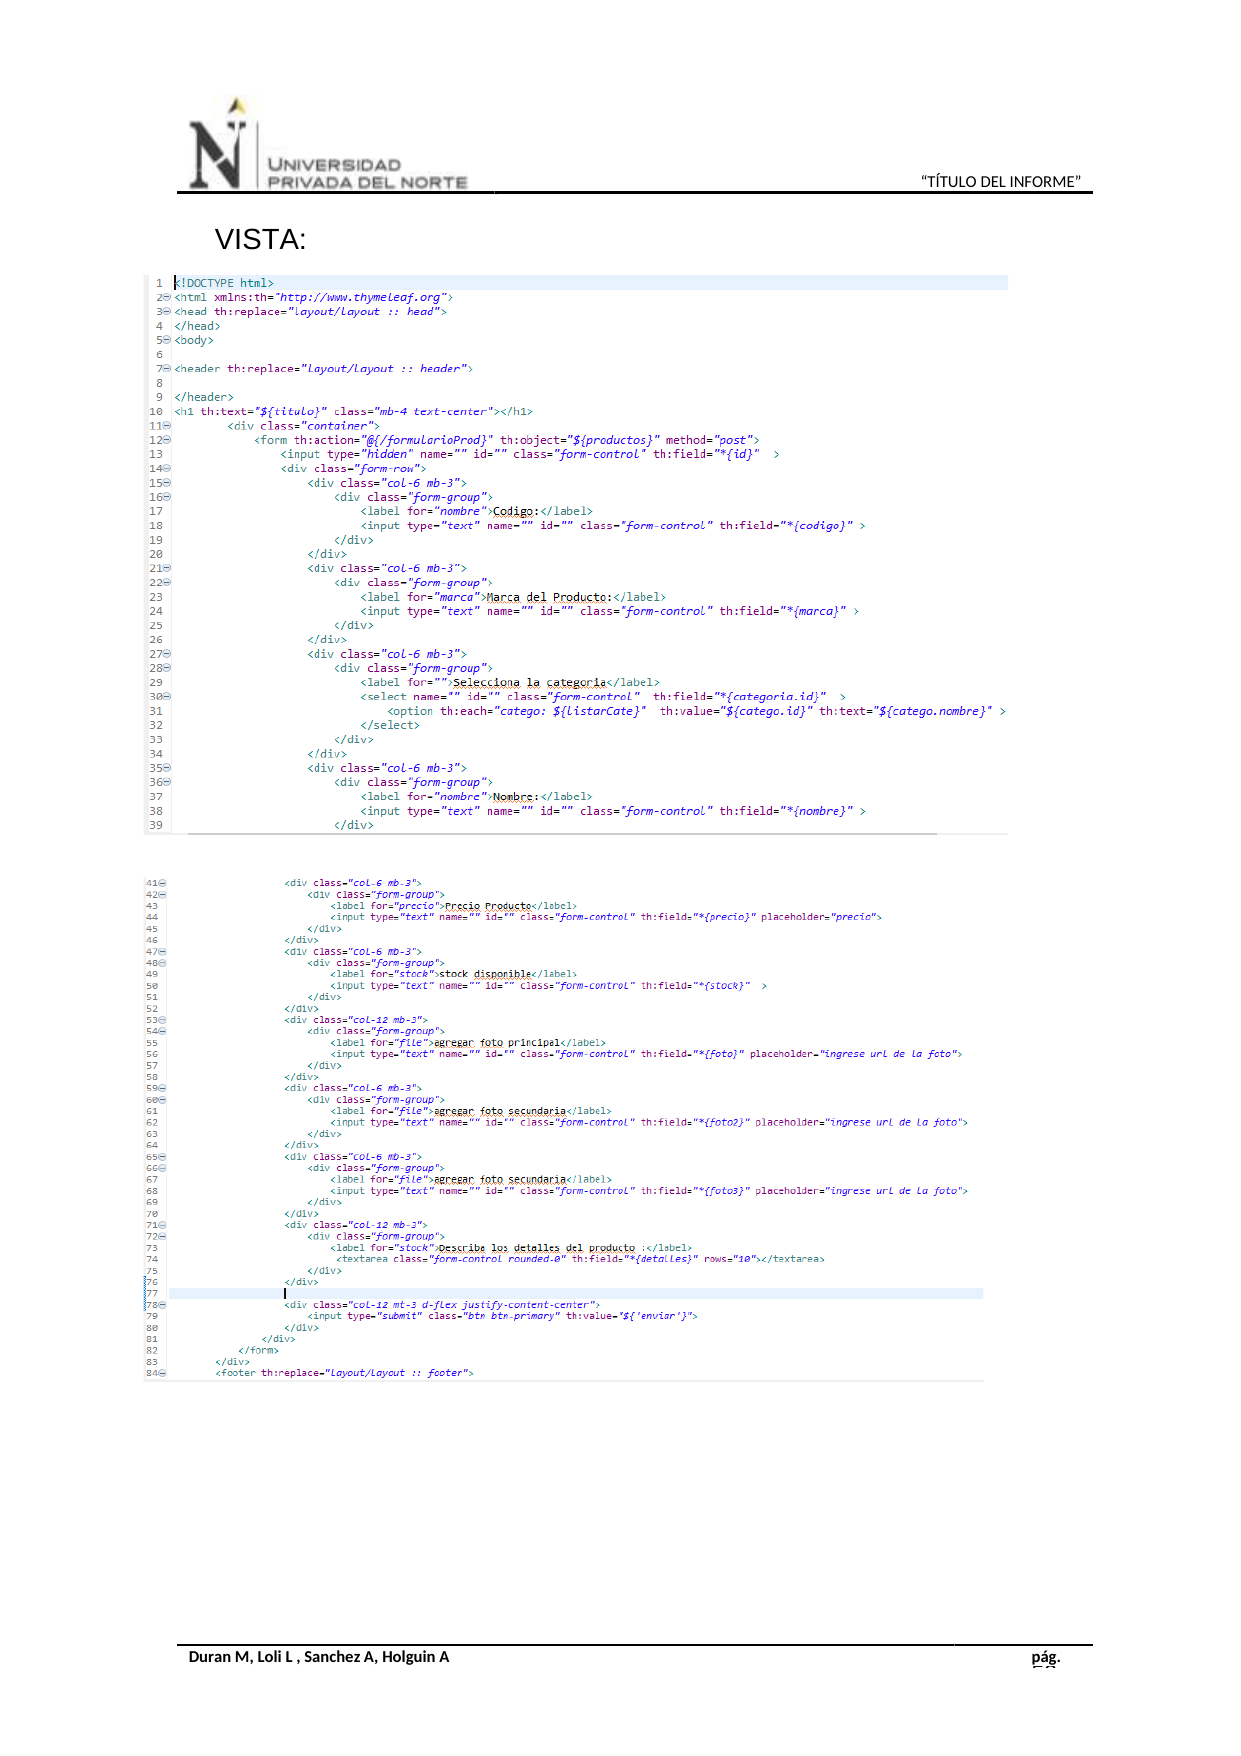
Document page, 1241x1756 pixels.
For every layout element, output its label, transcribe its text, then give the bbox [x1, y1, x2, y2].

picture [143, 275, 1009, 835]
picture [143, 877, 984, 1382]
picture [188, 95, 469, 191]
text VISTA: [139, 222, 1180, 256]
